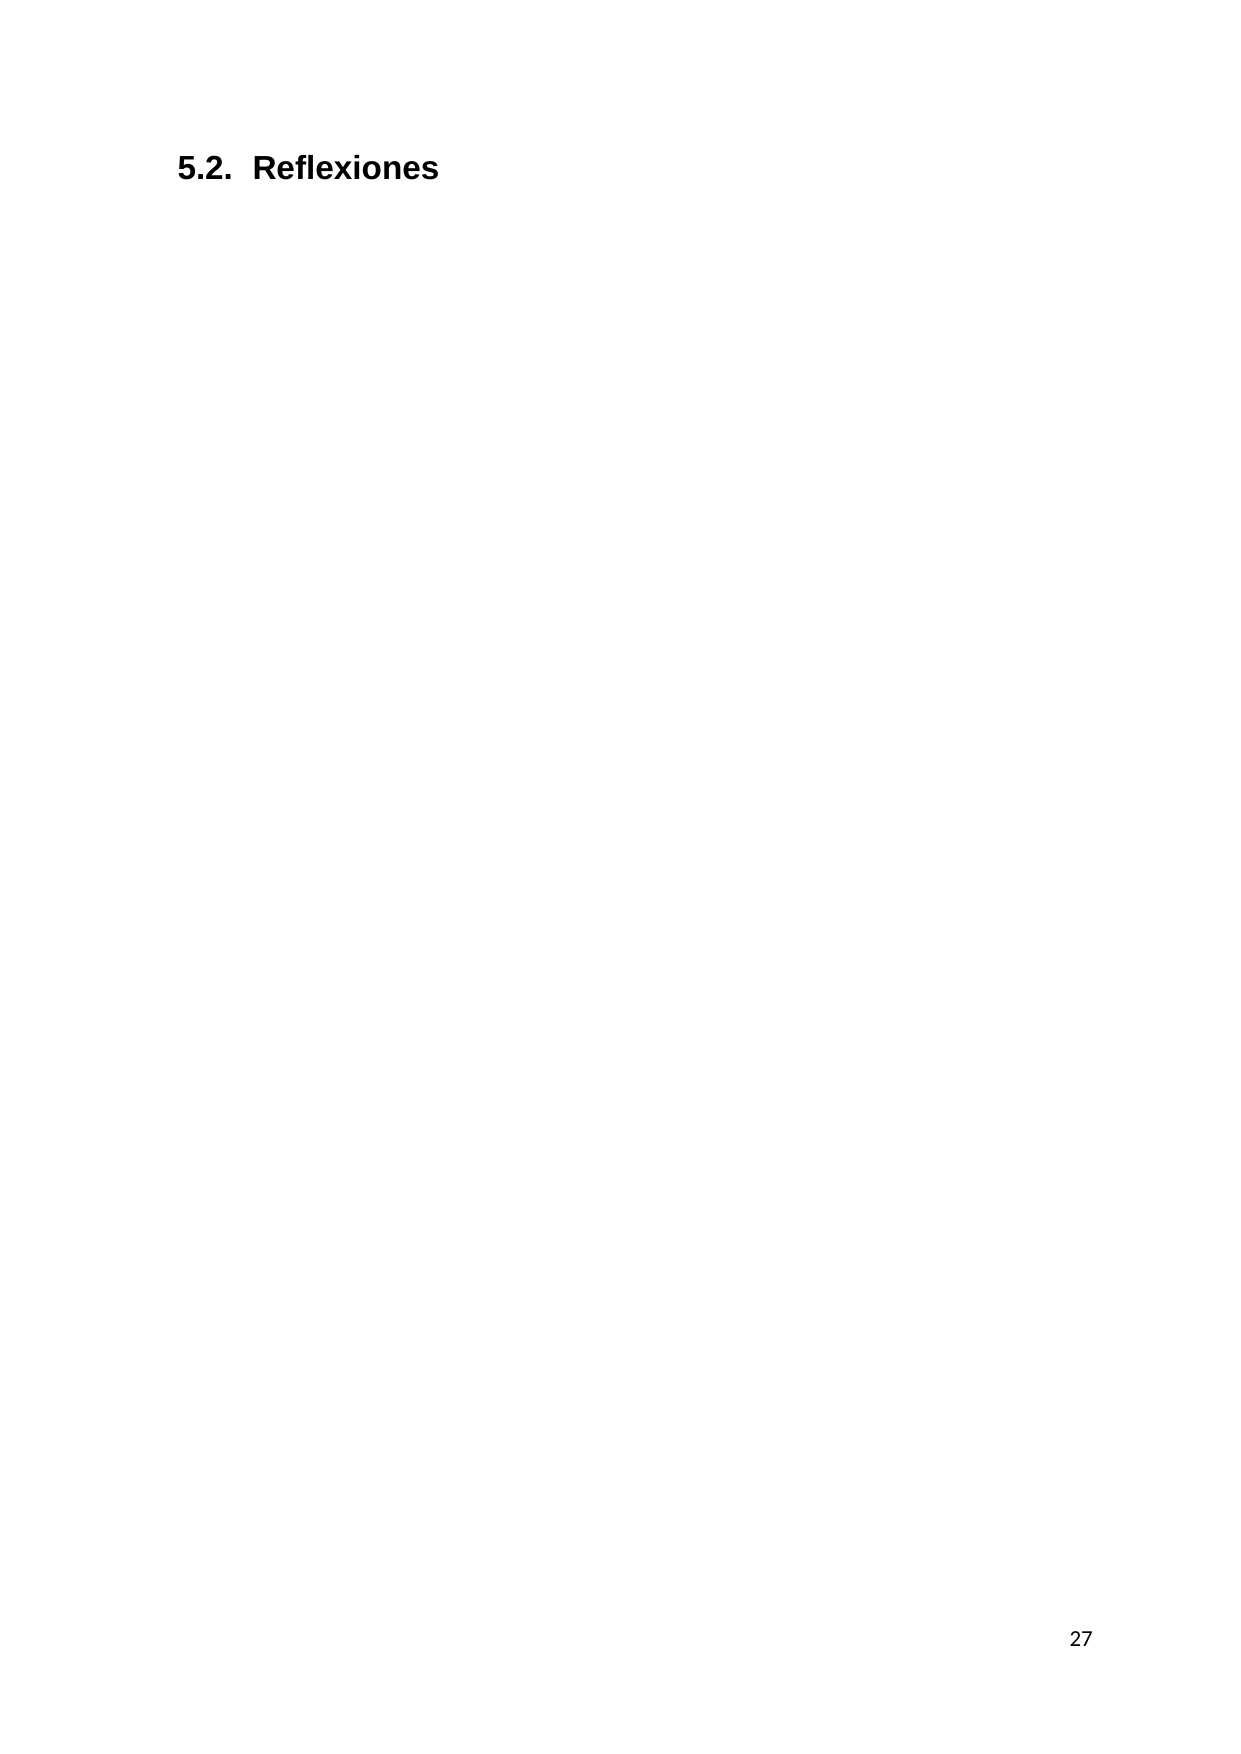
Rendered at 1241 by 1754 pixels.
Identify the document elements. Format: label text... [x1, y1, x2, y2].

list Reflexiones [177, 148, 1092, 186]
